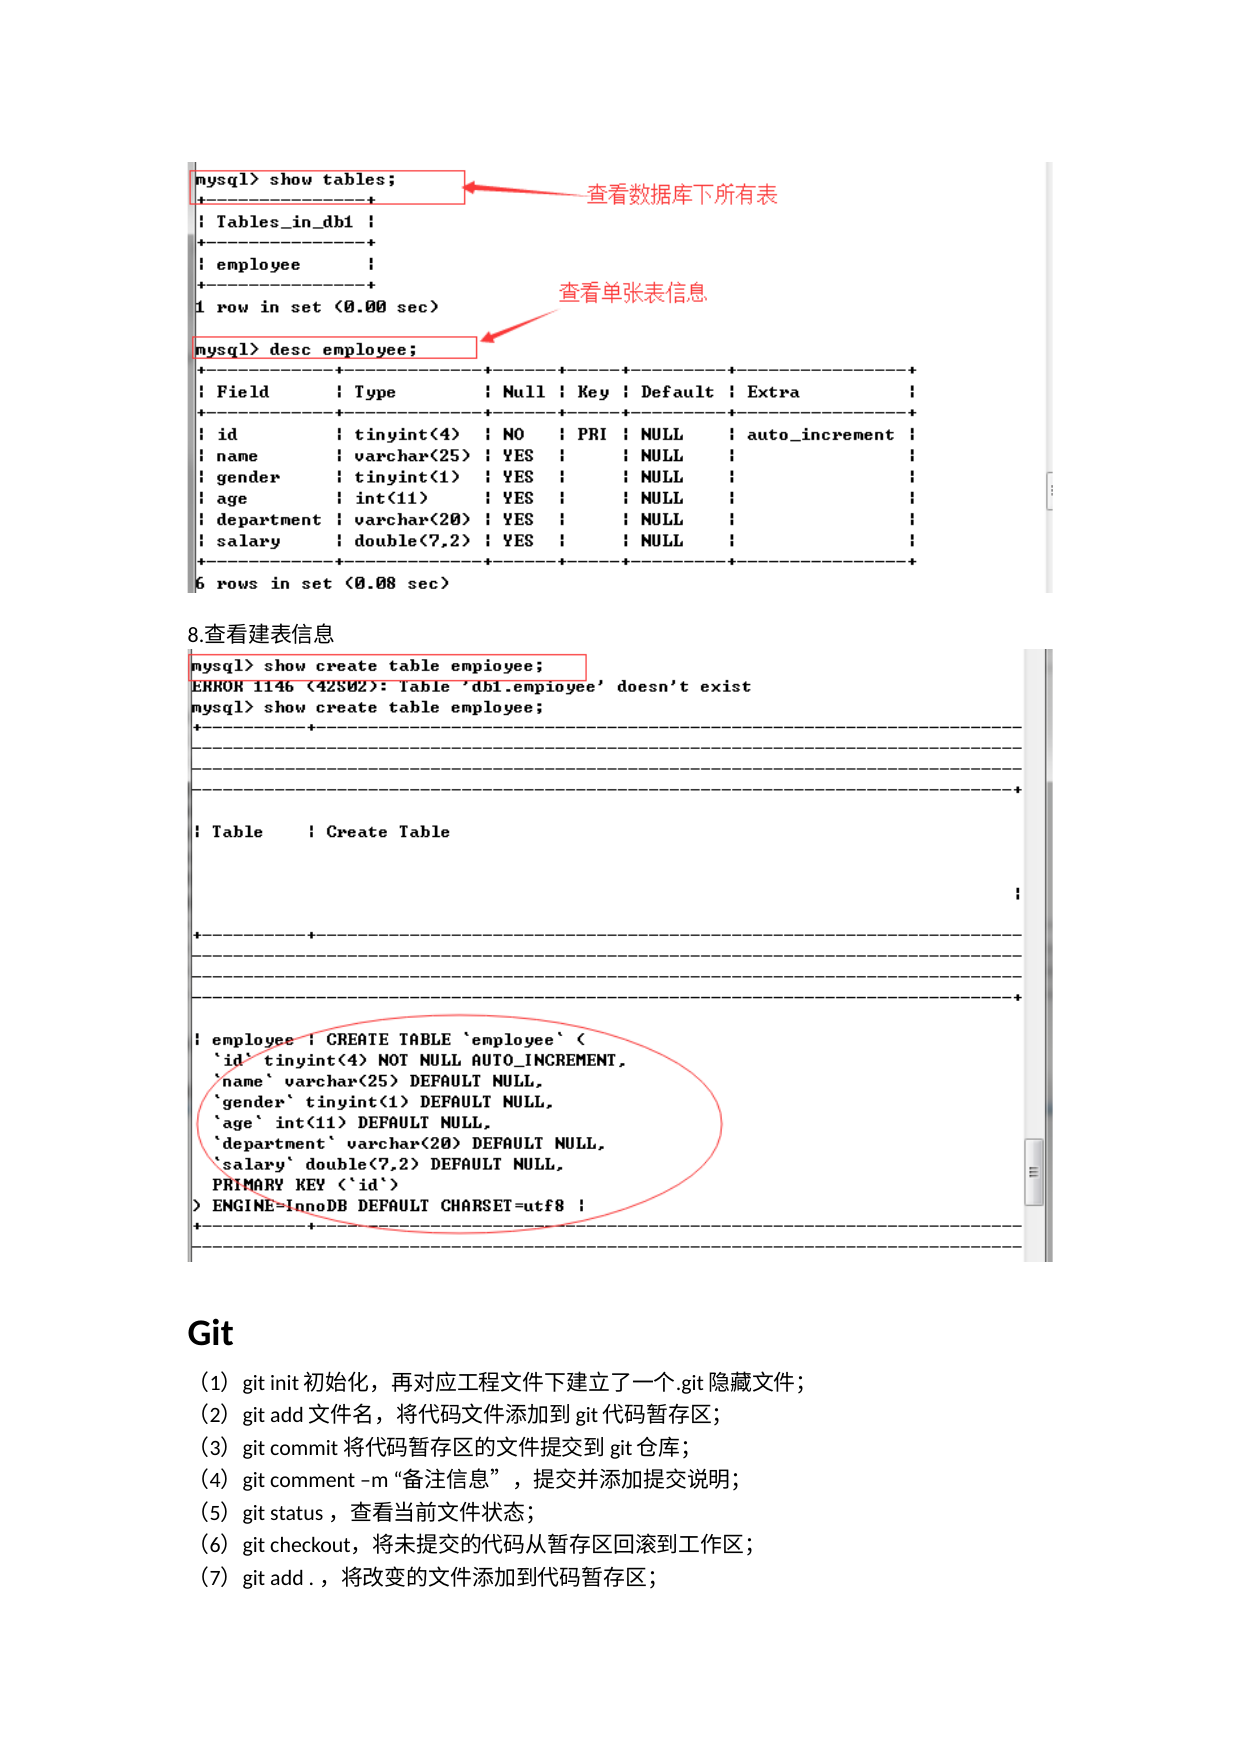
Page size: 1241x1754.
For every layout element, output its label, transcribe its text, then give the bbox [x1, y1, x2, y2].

text （6）git checkout，将未提交的代码从暂存区回滚到工作区； [187, 1527, 1053, 1559]
text 8.查看建表信息 [187, 617, 1053, 649]
text （3）git commit 将代码暂存区的文件提交到git仓库； [187, 1429, 1053, 1462]
picture [187, 162, 1053, 593]
text （1）git init 初始化，再对应工程文件下建立了一个.git隐藏文件； [187, 1364, 1053, 1397]
text （4）git comment –m “备注信息”，提交并添加提交说明； [187, 1462, 1053, 1494]
text （5）git status ，查看当前文件状态； [187, 1494, 1053, 1527]
text Git [187, 1299, 1053, 1364]
text （2）git add 文件名，将代码文件添加到git代码暂存区； [187, 1397, 1053, 1429]
picture [187, 649, 1053, 1262]
text （7）git add . ，将改变的文件添加到代码暂存区； [187, 1559, 1053, 1592]
